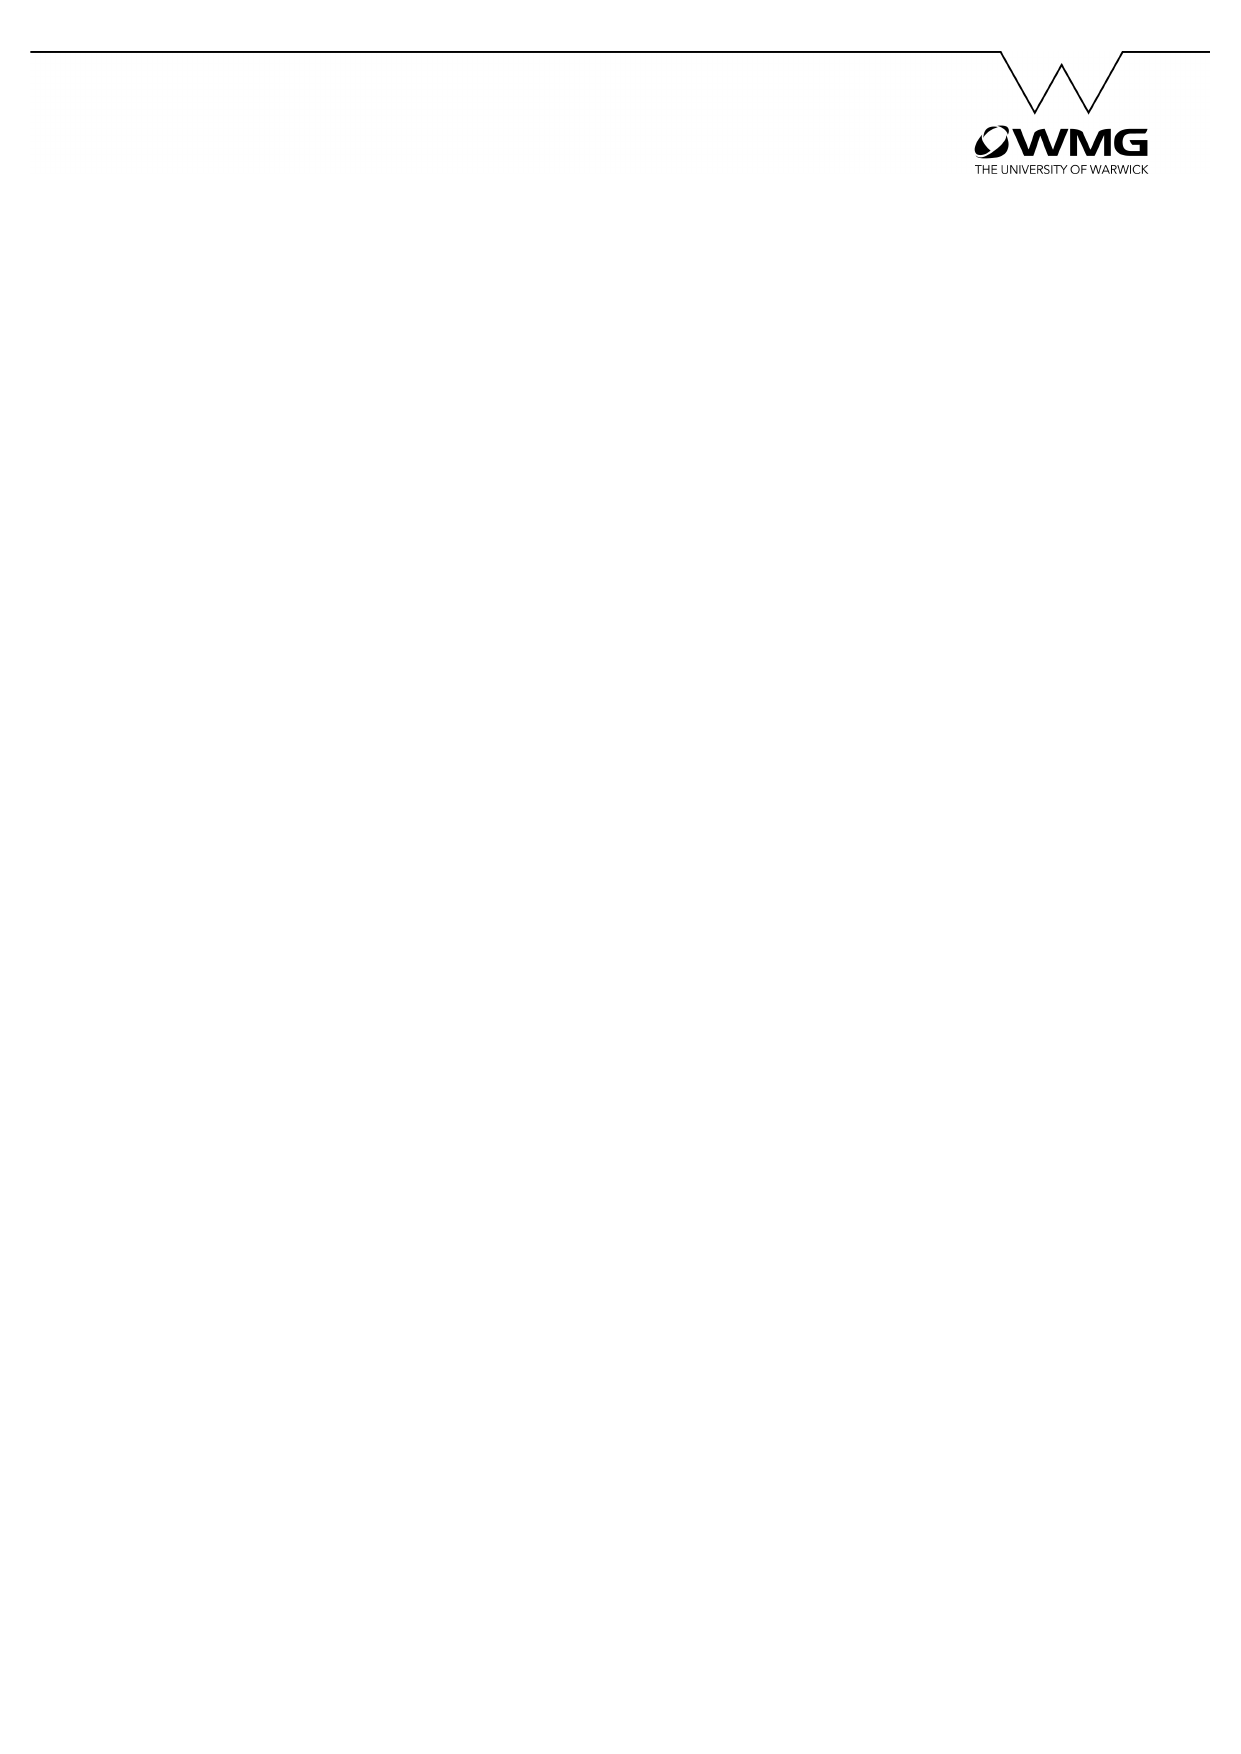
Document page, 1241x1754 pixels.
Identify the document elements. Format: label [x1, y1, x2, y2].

picture [30, 51, 1210, 174]
